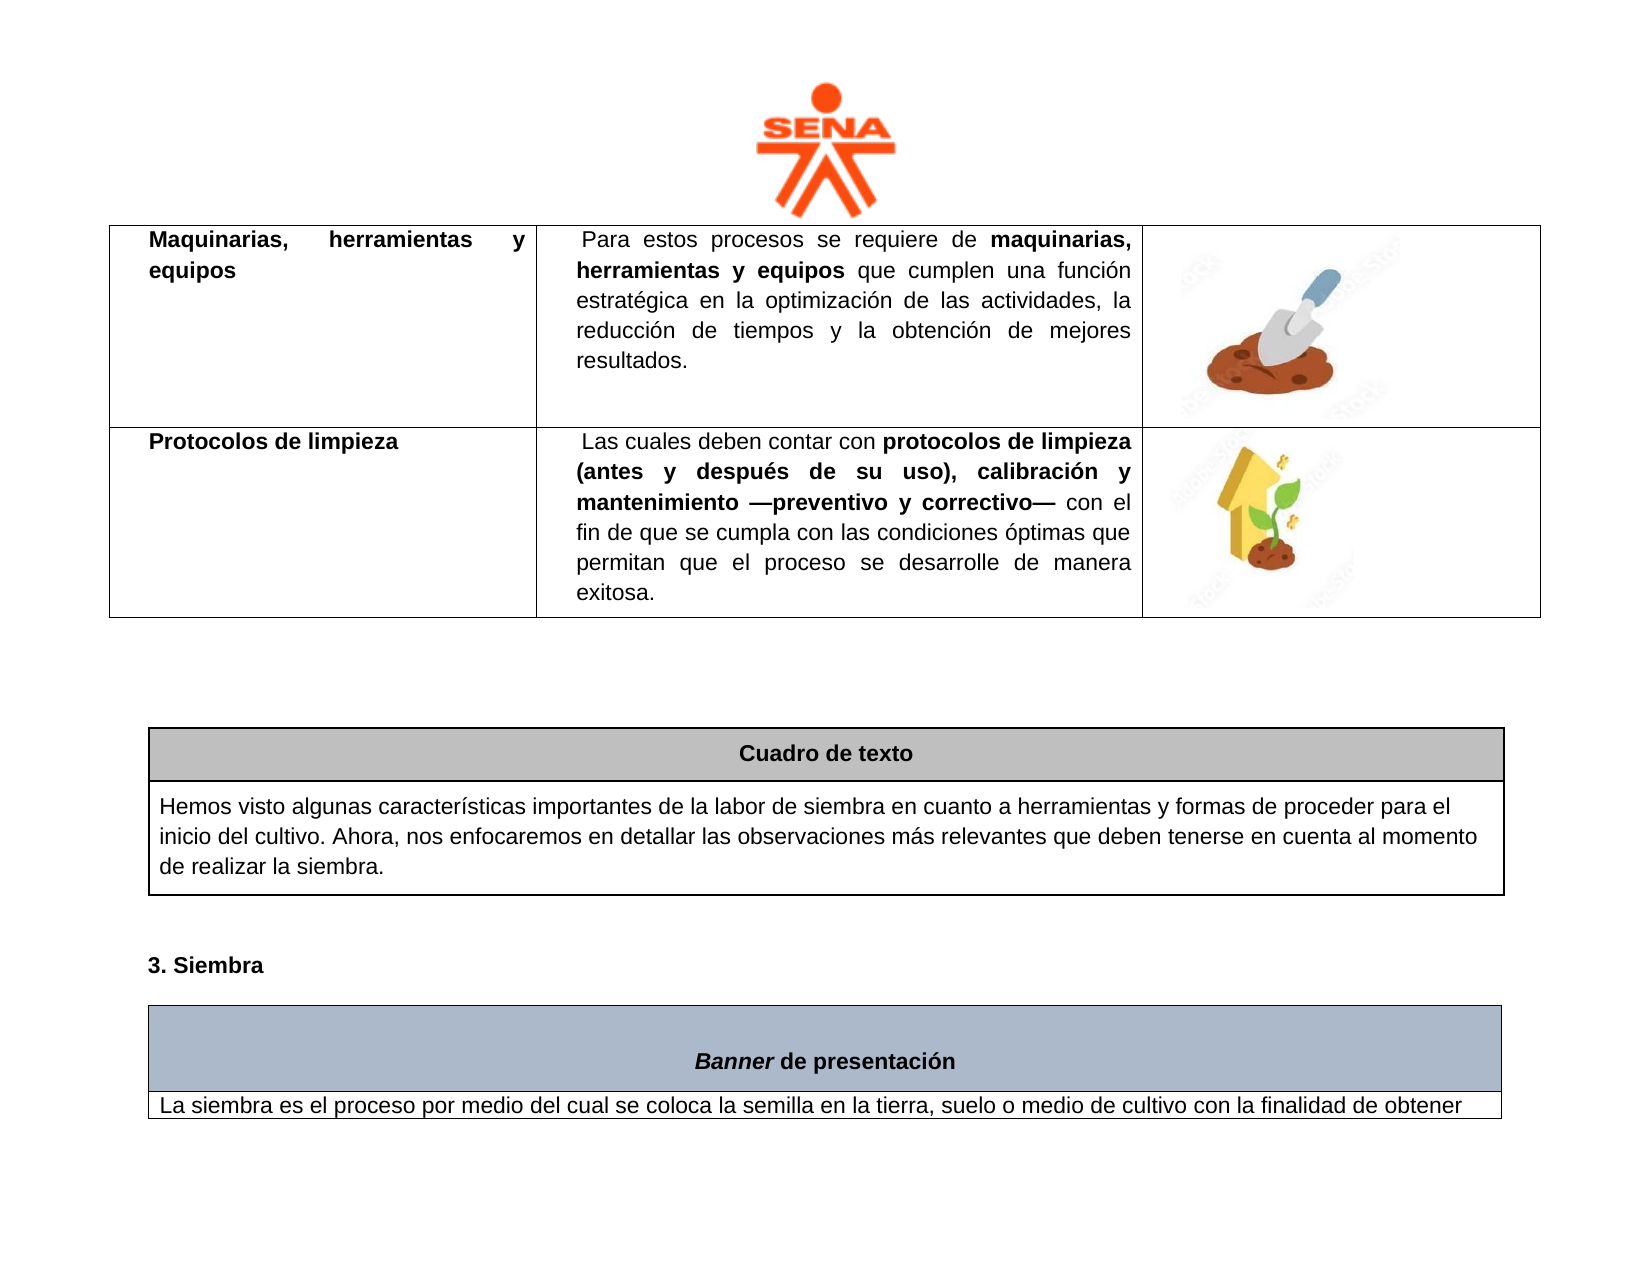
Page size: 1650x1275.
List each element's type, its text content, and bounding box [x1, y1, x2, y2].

table_header Banner de presentación [149, 1006, 1501, 1091]
table_cell [1143, 226, 1540, 427]
text 3. Siembra [148, 952, 1502, 979]
table_cell Las cuales deben contar con protocolos de limpieza (antes y después de su uso), calibración y mantenimiento ―preventivo y correctivo― con el fin de que se cumpla con las condiciones óptimas que permitan que el proceso se desarrolle de manera exitosa. [537, 428, 1142, 617]
table_cell [1143, 428, 1540, 617]
table_cell Protocolos de limpieza [110, 428, 536, 617]
picture [744, 73, 906, 225]
picture [1166, 428, 1354, 608]
table_header Cuadro de texto [150, 729, 1503, 780]
table_cell Maquinarias, herramientas y equipos [110, 226, 536, 427]
picture [1181, 226, 1400, 419]
table_cell Hemos visto algunas características importantes de la labor de siembra en cuanto a herramientas y formas de proceder para el inicio del cultivo. Ahora, nos enfocaremos en detallar las observaciones más relevantes que deben tenerse en cuenta al momento de realizar la siembra. [150, 782, 1503, 894]
table_cell Para estos procesos se requiere de maquinarias, herramientas y equipos que cumplen una función estratégica en la optimización de las actividades, la reducción de tiempos y la obtención de mejores resultados. [537, 226, 1142, 427]
